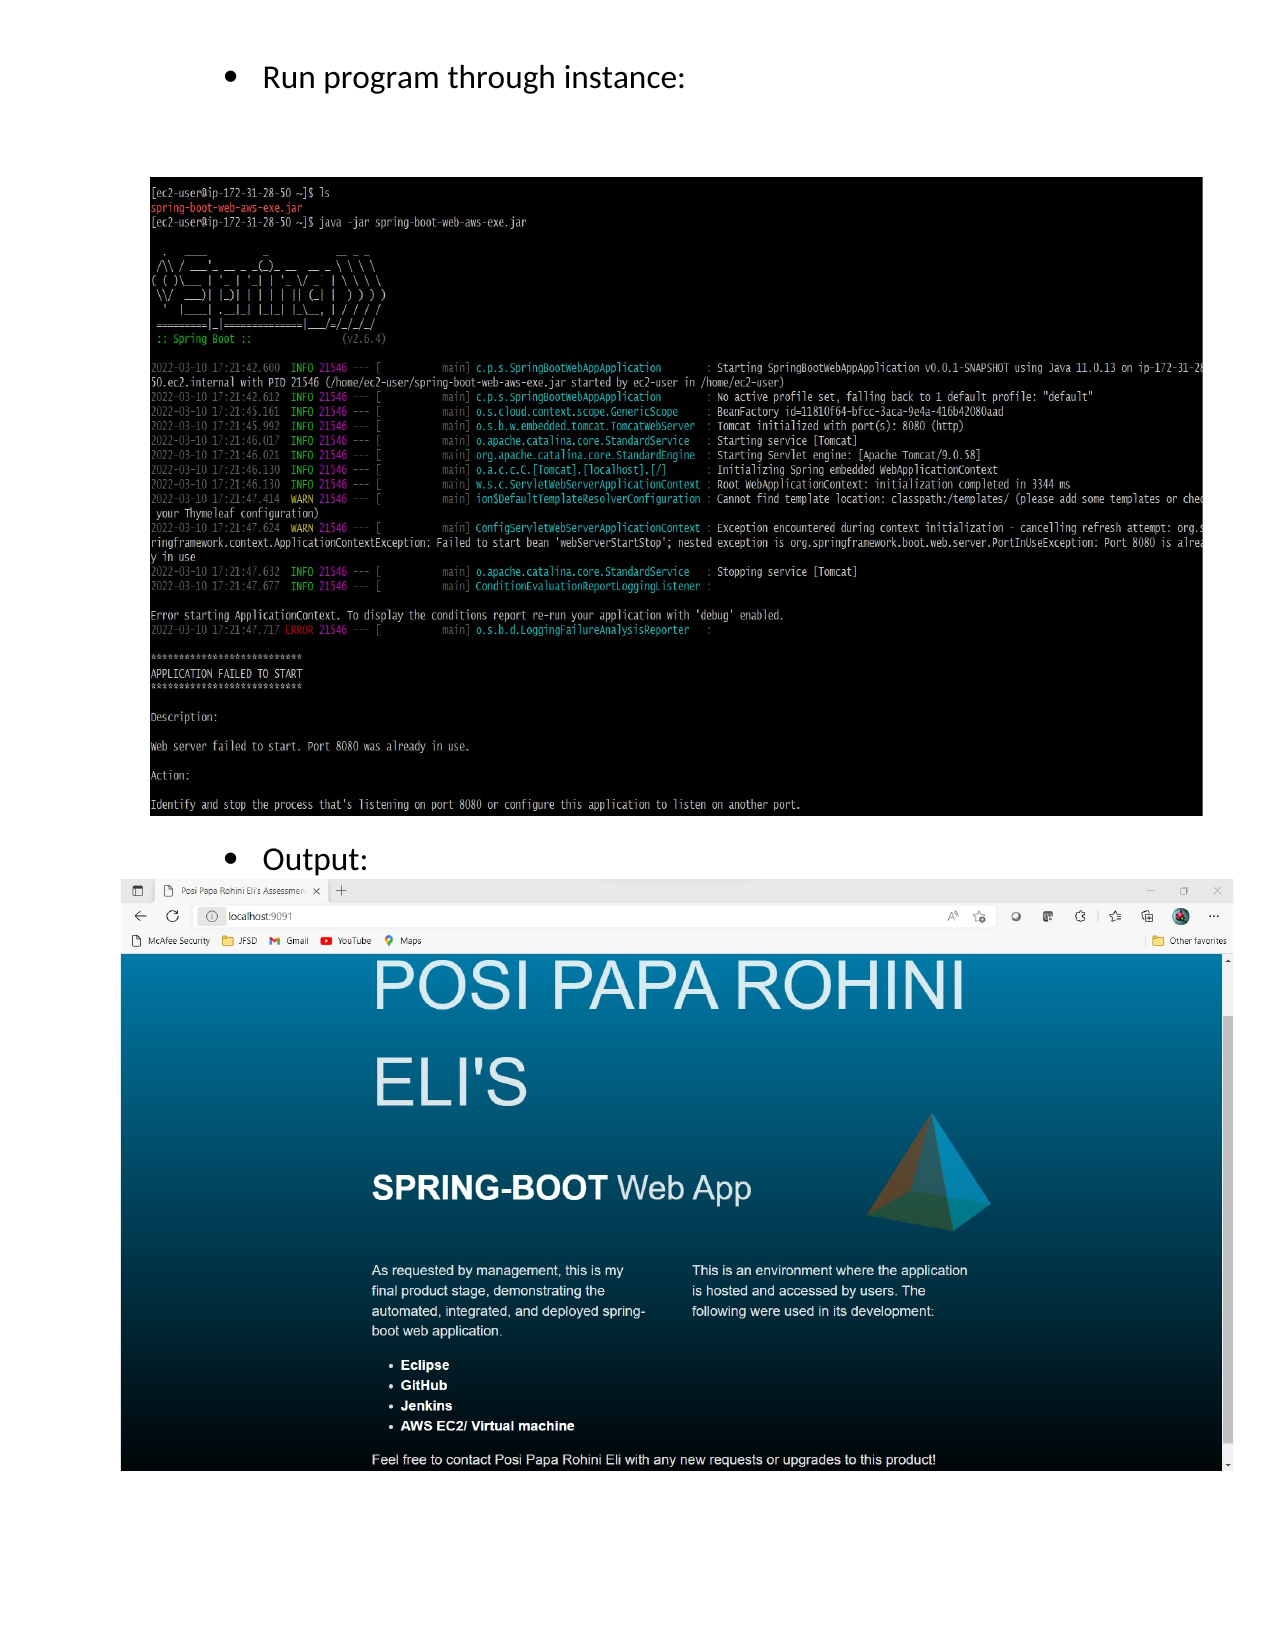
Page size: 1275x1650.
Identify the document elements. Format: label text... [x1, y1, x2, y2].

picture [904, 1286, 914, 1295]
picture [739, 961, 780, 1009]
picture [420, 1286, 442, 1296]
picture [453, 1175, 472, 1199]
picture [150, 177, 1203, 816]
picture [693, 1286, 701, 1295]
picture [736, 1182, 751, 1206]
picture [421, 1058, 451, 1105]
picture [460, 1058, 466, 1105]
picture [458, 1266, 471, 1278]
picture [694, 1265, 719, 1275]
picture [445, 1307, 463, 1315]
picture [529, 1307, 537, 1315]
picture [879, 1266, 898, 1275]
picture [373, 1286, 381, 1295]
picture [675, 961, 718, 1009]
picture [373, 1266, 381, 1274]
picture [843, 1286, 849, 1296]
picture [932, 1266, 967, 1276]
picture [483, 1307, 494, 1315]
picture [795, 1307, 814, 1315]
picture [384, 1287, 393, 1295]
picture [888, 1289, 898, 1295]
picture [506, 1268, 537, 1278]
picture [477, 1268, 506, 1275]
picture [396, 1308, 408, 1315]
picture [737, 1268, 751, 1275]
picture [693, 1175, 714, 1199]
picture [820, 1308, 829, 1315]
picture [453, 1286, 489, 1298]
picture [433, 1265, 453, 1276]
picture [769, 1286, 775, 1296]
picture [494, 1286, 511, 1296]
picture [472, 960, 509, 1009]
picture [476, 1175, 498, 1200]
picture [401, 1289, 420, 1298]
picture [542, 1307, 562, 1316]
picture [716, 1308, 748, 1320]
picture [588, 1175, 608, 1199]
picture [120, 879, 1234, 1471]
picture [589, 1307, 598, 1315]
picture [785, 1308, 794, 1315]
picture [822, 1266, 832, 1274]
picture [694, 1306, 713, 1315]
picture [836, 1266, 852, 1275]
picture [590, 961, 634, 1009]
picture [879, 1307, 930, 1318]
picture [669, 1176, 683, 1199]
picture [377, 1058, 413, 1105]
picture [519, 961, 526, 1009]
picture [419, 1175, 440, 1199]
picture [552, 1286, 581, 1299]
picture [466, 1309, 480, 1319]
picture [443, 1287, 448, 1295]
picture [586, 1286, 600, 1296]
picture [567, 1266, 586, 1275]
picture [715, 1286, 749, 1296]
picture [833, 1307, 847, 1315]
picture [868, 1114, 986, 1230]
picture [750, 1308, 780, 1315]
picture [537, 1175, 560, 1200]
picture [443, 1175, 448, 1199]
picture [514, 1289, 523, 1295]
picture [723, 1266, 731, 1273]
picture [516, 1308, 526, 1315]
picture [639, 961, 675, 1009]
picture [618, 1268, 623, 1277]
picture [376, 1307, 394, 1315]
picture [523, 1286, 550, 1295]
picture [475, 1058, 482, 1074]
picture [606, 1268, 615, 1275]
picture [555, 961, 592, 1009]
picture [488, 1058, 526, 1106]
picture [563, 1175, 586, 1200]
picture [851, 1307, 876, 1315]
picture [377, 961, 413, 1009]
picture [592, 1266, 600, 1274]
picture [888, 961, 895, 1009]
picture [618, 1175, 647, 1199]
picture [753, 1289, 769, 1295]
picture [861, 1289, 885, 1295]
picture [906, 961, 943, 1009]
picture [785, 960, 830, 1009]
picture [502, 1175, 533, 1199]
picture [779, 1289, 795, 1296]
picture [420, 960, 465, 1009]
picture [552, 1266, 557, 1274]
picture [432, 1307, 442, 1317]
picture [498, 1308, 507, 1315]
picture [414, 1268, 433, 1275]
picture [783, 1267, 819, 1275]
picture [955, 961, 961, 1009]
picture [916, 1289, 925, 1295]
picture [717, 1182, 732, 1207]
picture [769, 1268, 776, 1275]
picture [852, 1268, 875, 1274]
picture [839, 961, 876, 1009]
picture [397, 1175, 415, 1199]
picture [563, 1308, 590, 1319]
list Run program through instance: [225, 56, 1233, 97]
picture [603, 1307, 640, 1320]
picture [902, 1267, 929, 1278]
picture [796, 1286, 839, 1296]
picture [649, 1182, 665, 1199]
picture [373, 1175, 392, 1200]
picture [393, 1268, 414, 1278]
picture [409, 1307, 432, 1315]
picture [537, 1268, 545, 1274]
